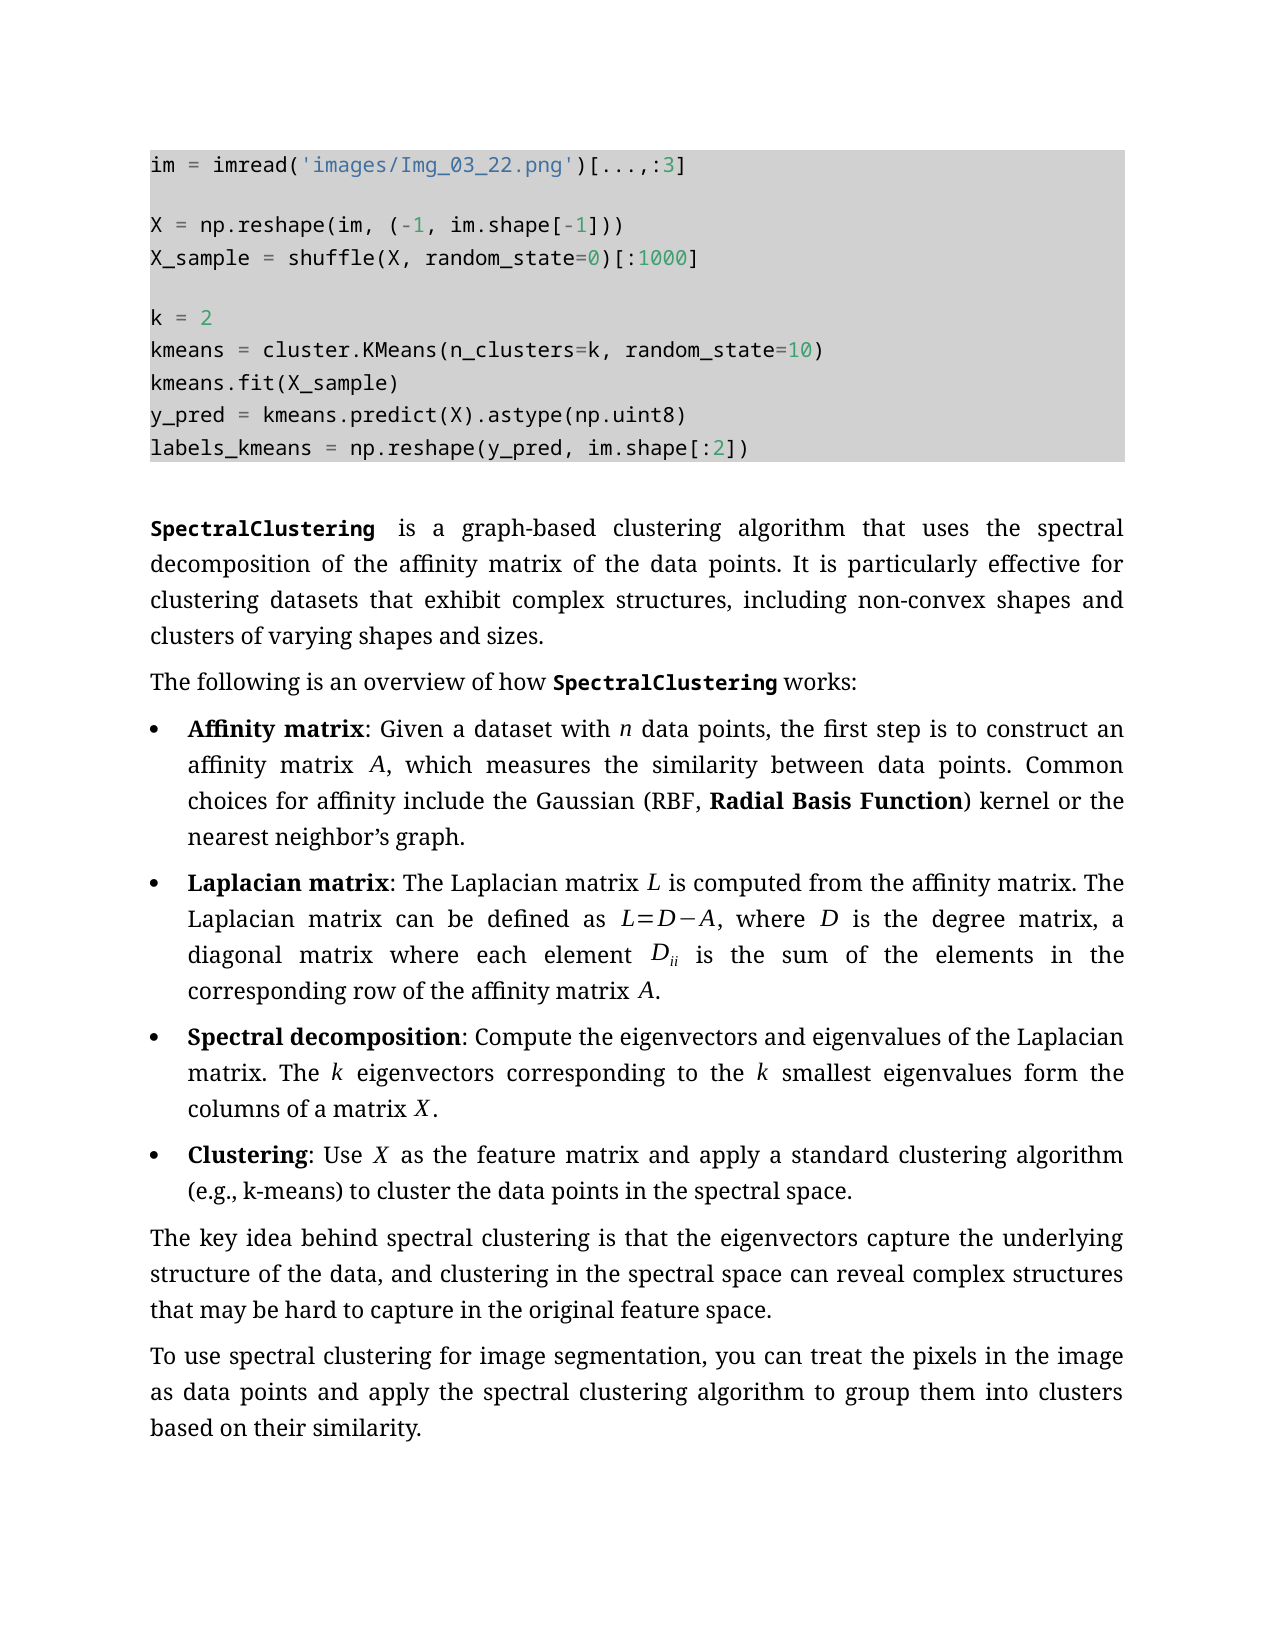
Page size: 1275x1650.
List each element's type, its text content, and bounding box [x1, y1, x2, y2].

text The following is an overview of how SpectralClustering works: [150, 666, 1125, 698]
list Affinity matrix: Given a dataset with data points, the first step is to construct an affinity matrix , which measures the similarity between data points. Common choices for affinity include the Gaussian (RBF, Radial Basis Function) kernel or the nearest neighbor’s graph. [150, 713, 1125, 852]
list Clustering: Use as the feature matrix and apply a standard clustering algorithm (e.g., k-means) to cluster the data points in the spectral space. [150, 1139, 1125, 1207]
text To use spectral clustering for image segmentation, you can treat the pixels in the image as data points and apply the spectral clustering algorithm to group them into clusters based on their similarity. [150, 1340, 1125, 1443]
text The key idea behind spectral clustering is that the eigenvectors capture the underlying structure of the data, and clustering in the spectral space can reveal complex structures that may be hard to capture in the original feature space. [150, 1222, 1125, 1325]
text SpectralClustering is a graph-based clustering algorithm that uses the spectral decomposition of the affinity matrix of the data points. It is particularly effective for clustering datasets that exhibit complex structures, including non-convex shapes and clusters of varying shapes and sizes. [150, 512, 1125, 651]
text im = imread('images/Img_03_22.png')[...,:3] X = np.reshape(im, (-1, im.shape[-1])) X_sample = shuffle(X, random_state=0)[:1000] k = 2 kmeans = cluster.KMeans(n_clusters=k, random_state=10) kmeans.fit(X_sample) y_pred = kmeans.predict(X).astype(np.uint8) labels_kmeans = np.reshape(y_pred, im.shape[:2]) [150, 150, 1125, 462]
list Spectral decomposition: Compute the eigenvectors and eigenvalues of the Laplacian matrix. The eigenvectors corresponding to the smallest eigenvalues form the columns of a matrix . [150, 1021, 1125, 1124]
list Laplacian matrix: The Laplacian matrix is computed from the affinity matrix. The Laplacian matrix can be defined as , where is the degree matrix, a diagonal matrix where each element is the sum of the elements in the corresponding row of the affinity matrix . [150, 867, 1125, 1006]
